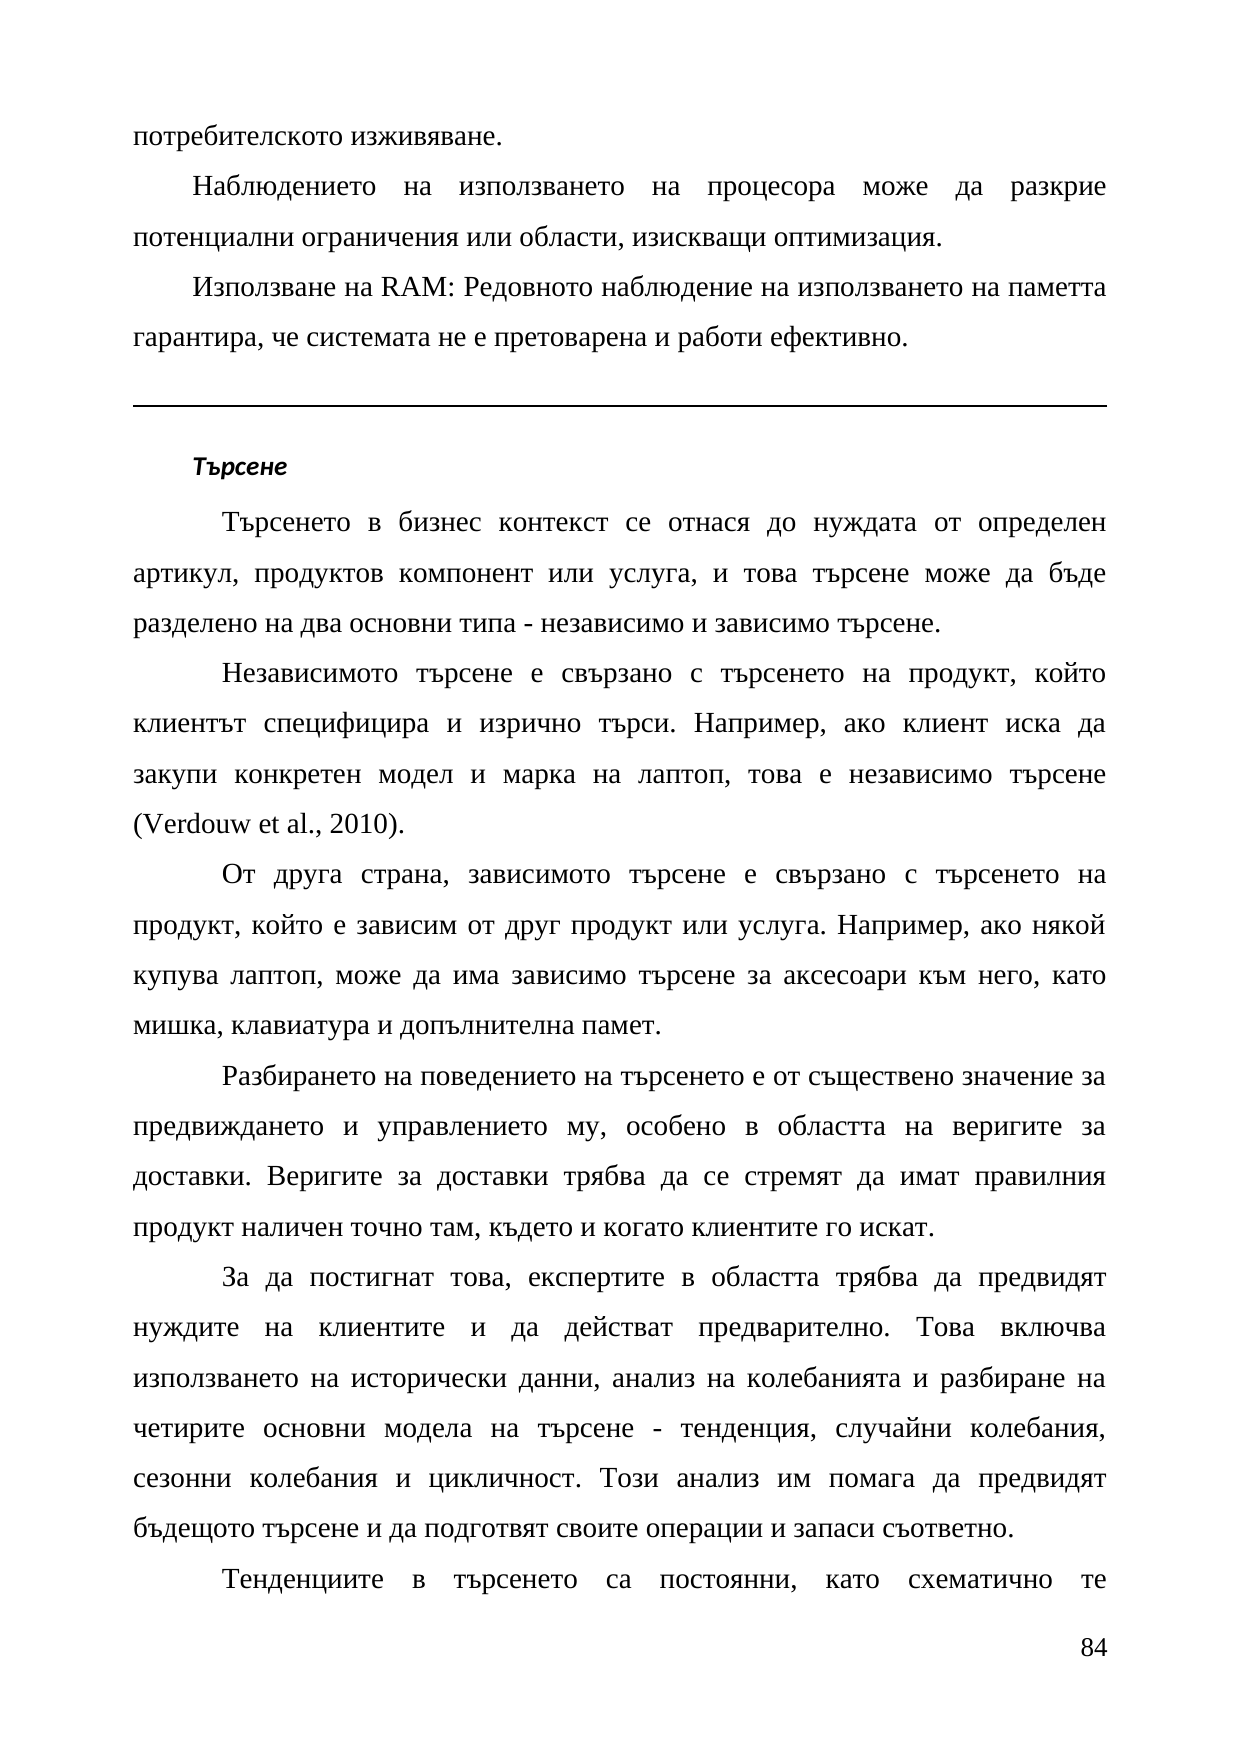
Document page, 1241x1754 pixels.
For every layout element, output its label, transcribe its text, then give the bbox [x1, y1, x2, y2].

text Използване на RAM: Редовното наблюдение на използването на паметта гарантира, че системата не е претоварена и работи ефективно. [133, 269, 1107, 353]
text Разбирането на поведението на търсенето е от съществено значение за предвиждането и управлението му, особено в областта на веригите за доставки. Веригите за доставки трябва да се стремят да имат правилния продукт наличен точно там, където и когато клиентите го искат. [133, 1058, 1107, 1242]
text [133, 1561, 1107, 1594]
text Наблюдението на използването на процесора може да разкрие потенциални ограничения или области, изискващи оптимизация. [133, 168, 1107, 252]
text Независимото търсене е свързано с търсенето на продукт, който клиентът специфицира и изрично търси. Например, ако клиент иска да закупи конкретен модел и марка на лаптоп, това е независимо търсене (Verdouw et al., 2010). [133, 655, 1107, 840]
text За да постигнат това, експертите в областта трябва да предвидят нуждите на клиентите и да действат предварително. Това включва използването на исторически данни, анализ на колебанията и разбиране на четирите основни модела на търсене - тенденция, случайни колебания, сезонни колебания и цикличност. Този анализ им помага да предвидят бъдещото търсене и да подготвят своите операции и запаси съответно. [133, 1259, 1107, 1544]
text От друга страна, зависимото търсене е свързано с търсенето на продукт, който е зависим от друг продукт или услуга. Например, ако някой купува лаптоп, може да има зависимо търсене за аксесоари към него, като мишка, клавиатура и допълнителна памет. [133, 857, 1107, 1041]
subtitle Търсене [133, 449, 1107, 482]
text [133, 118, 1107, 152]
text Търсенето в бизнес контекст се отнася до нуждата от определен артикул, продуктов компонент или услуга, и това търсене може да бъде разделено на два основни типа - независимо и зависимо търсене. [133, 504, 1107, 638]
